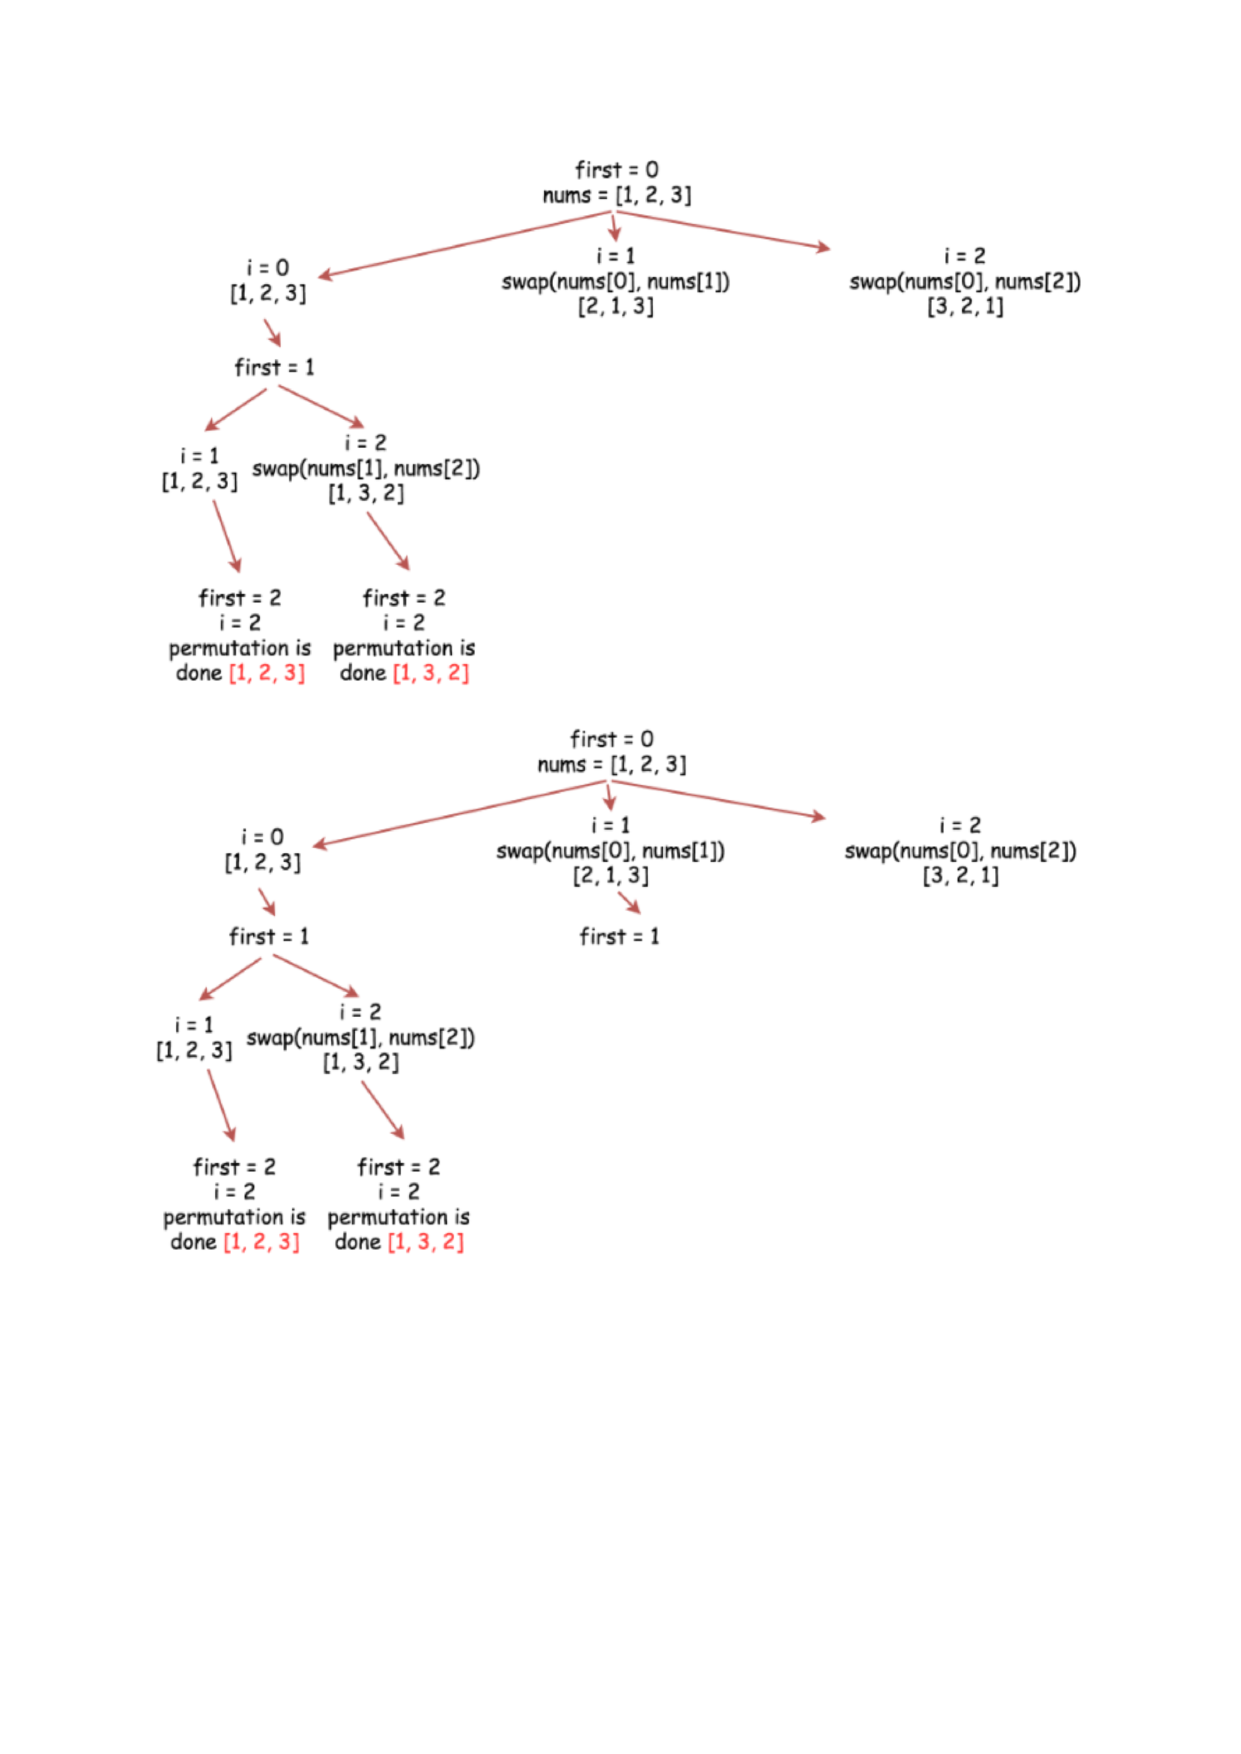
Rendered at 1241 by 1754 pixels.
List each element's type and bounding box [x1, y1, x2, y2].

picture [150, 715, 1091, 1256]
picture [150, 150, 1091, 687]
